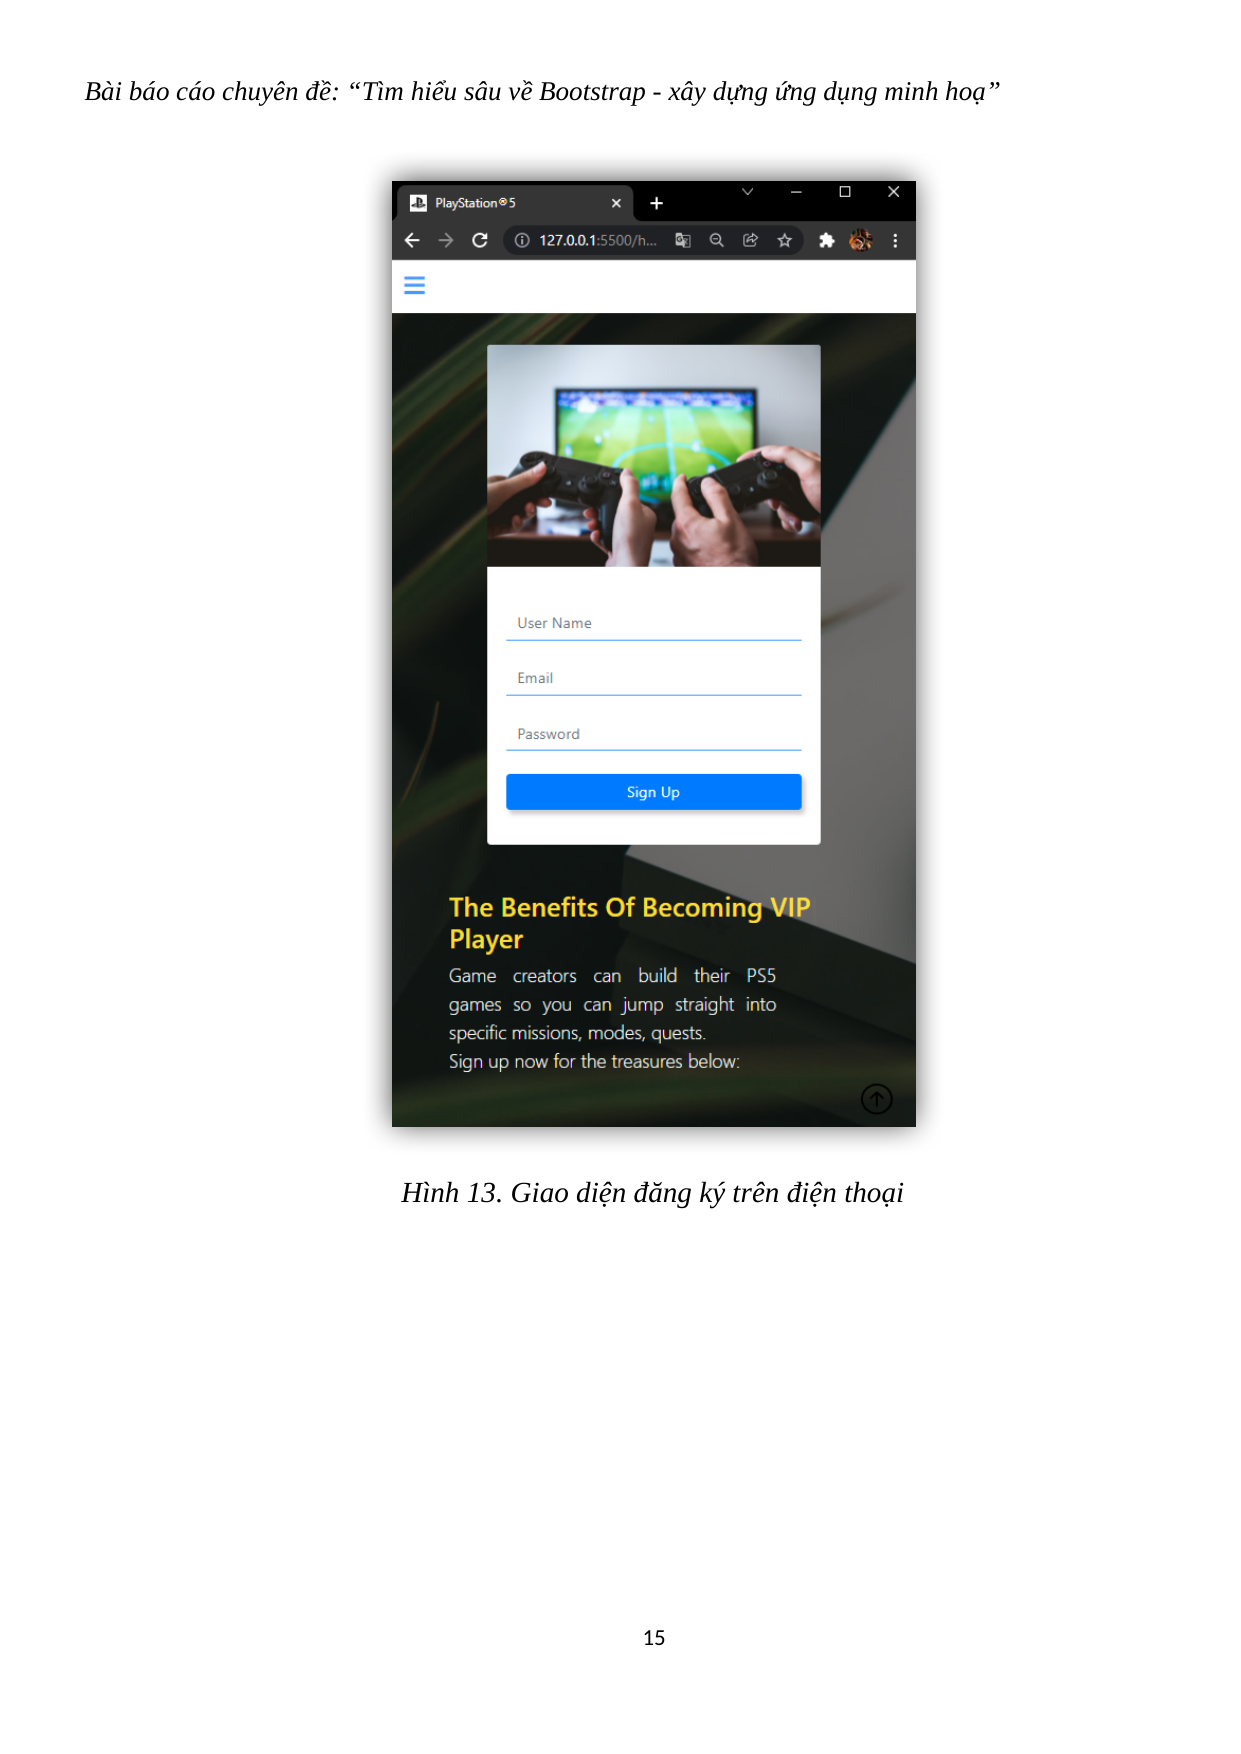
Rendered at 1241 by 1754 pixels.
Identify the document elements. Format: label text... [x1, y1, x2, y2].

text Hình 13. Giao diện đăng ký trên điện thoại [187, 1175, 1120, 1209]
picture [392, 181, 916, 1127]
